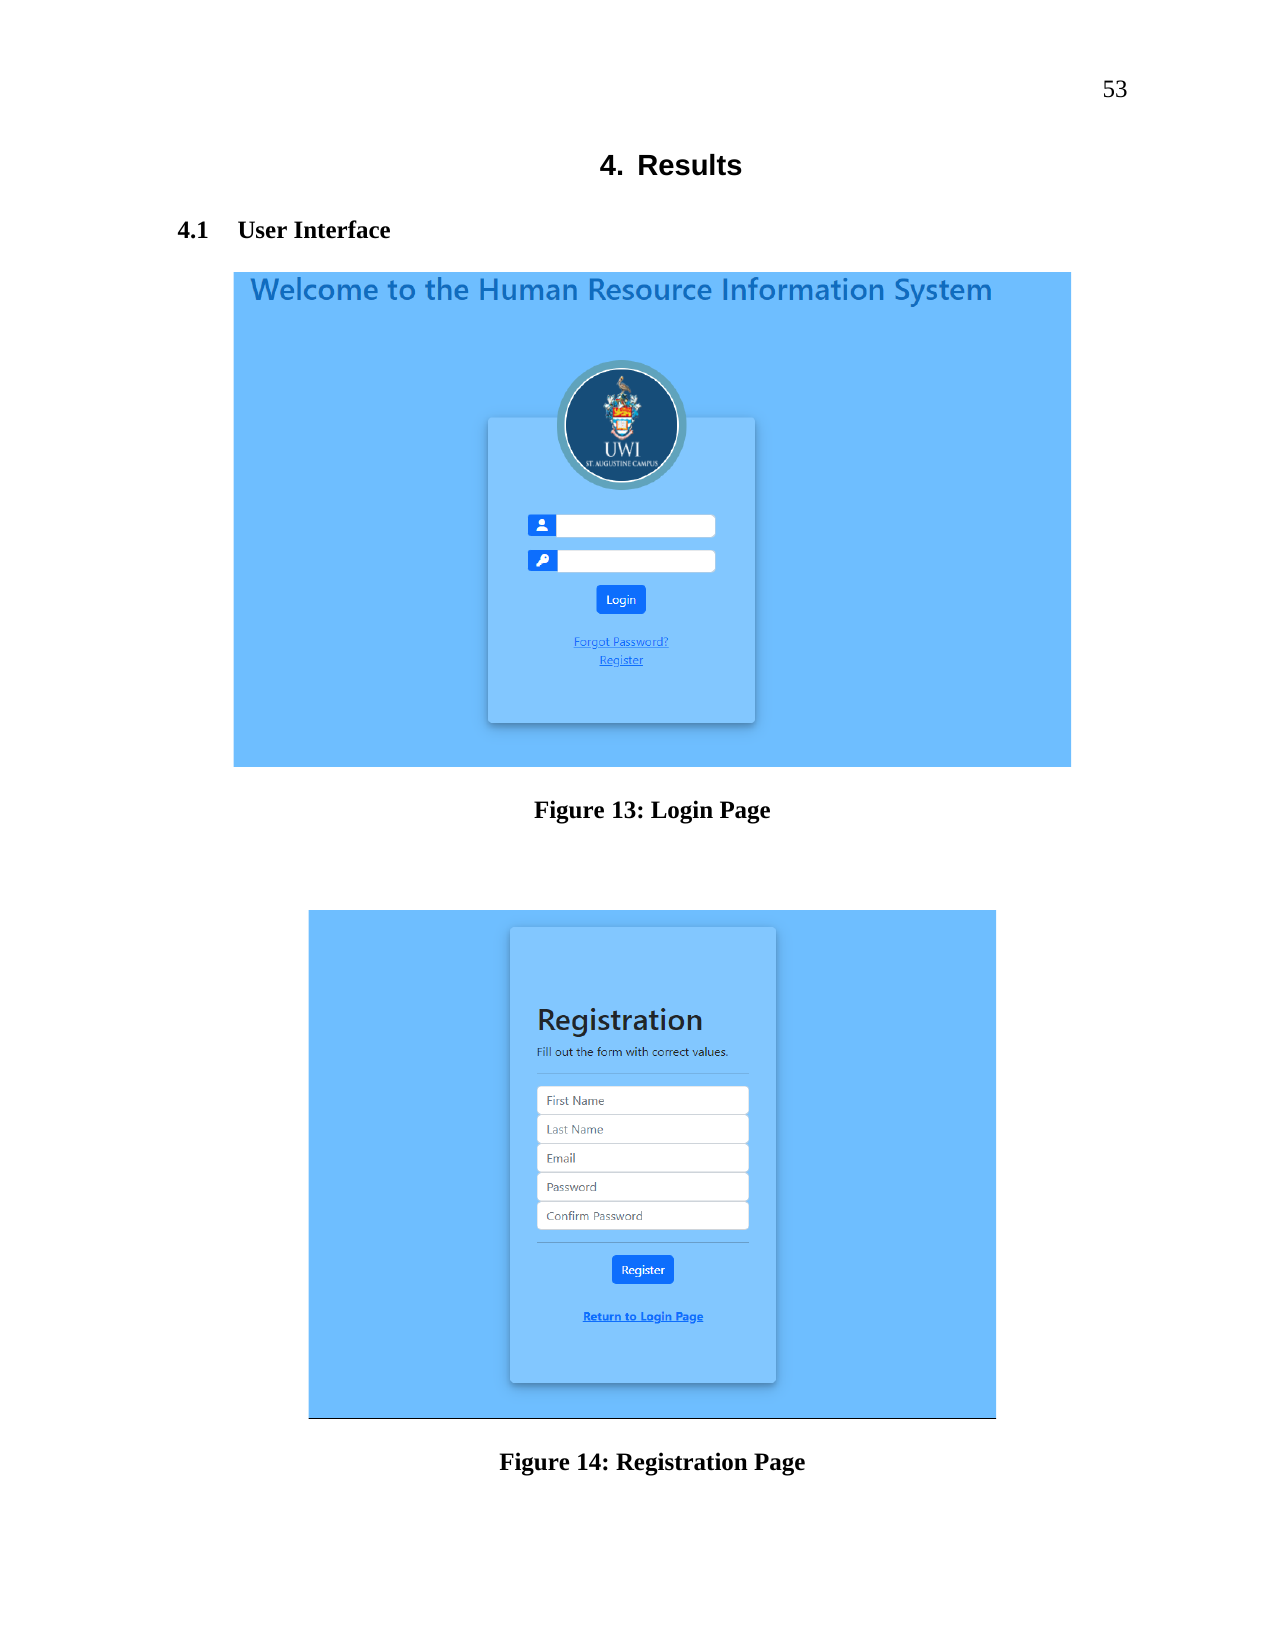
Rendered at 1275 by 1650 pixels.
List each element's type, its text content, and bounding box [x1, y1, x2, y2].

picture [233, 272, 1072, 767]
text Figure 13: Login Page [177, 795, 1127, 824]
picture [308, 910, 997, 1419]
subtitle User Interface [177, 215, 1127, 243]
subtitle Results [215, 148, 1127, 181]
text Figure 14: Registration Page [177, 1447, 1127, 1476]
